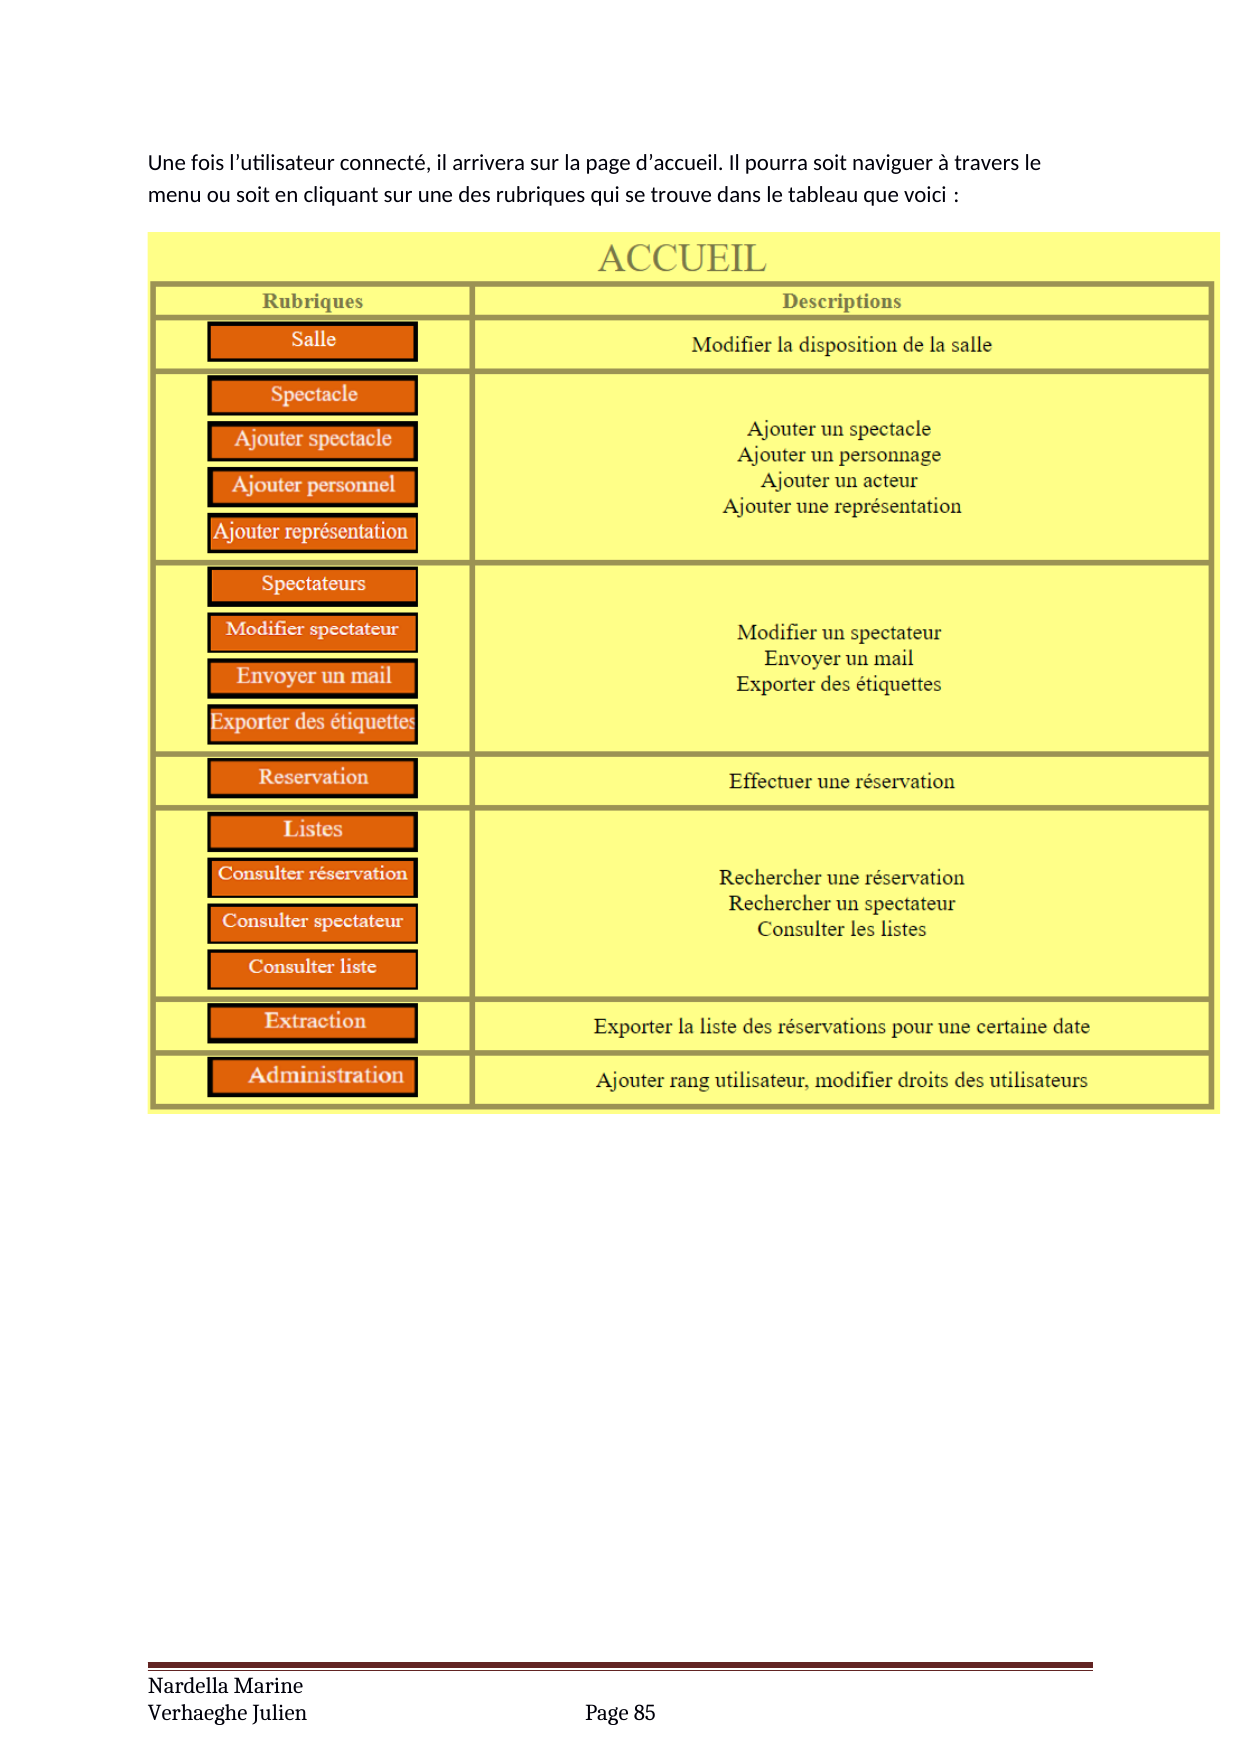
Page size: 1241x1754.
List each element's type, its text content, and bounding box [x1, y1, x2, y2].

picture [147, 232, 1221, 1114]
text Une fois l’utilisateur connecté, il arrivera sur la page d’accueil. Il pourra soit naviguer à travers le menu ou soit en cliquant sur une des rubriques qui se trouve dans le tableau que voici : [148, 148, 1093, 208]
